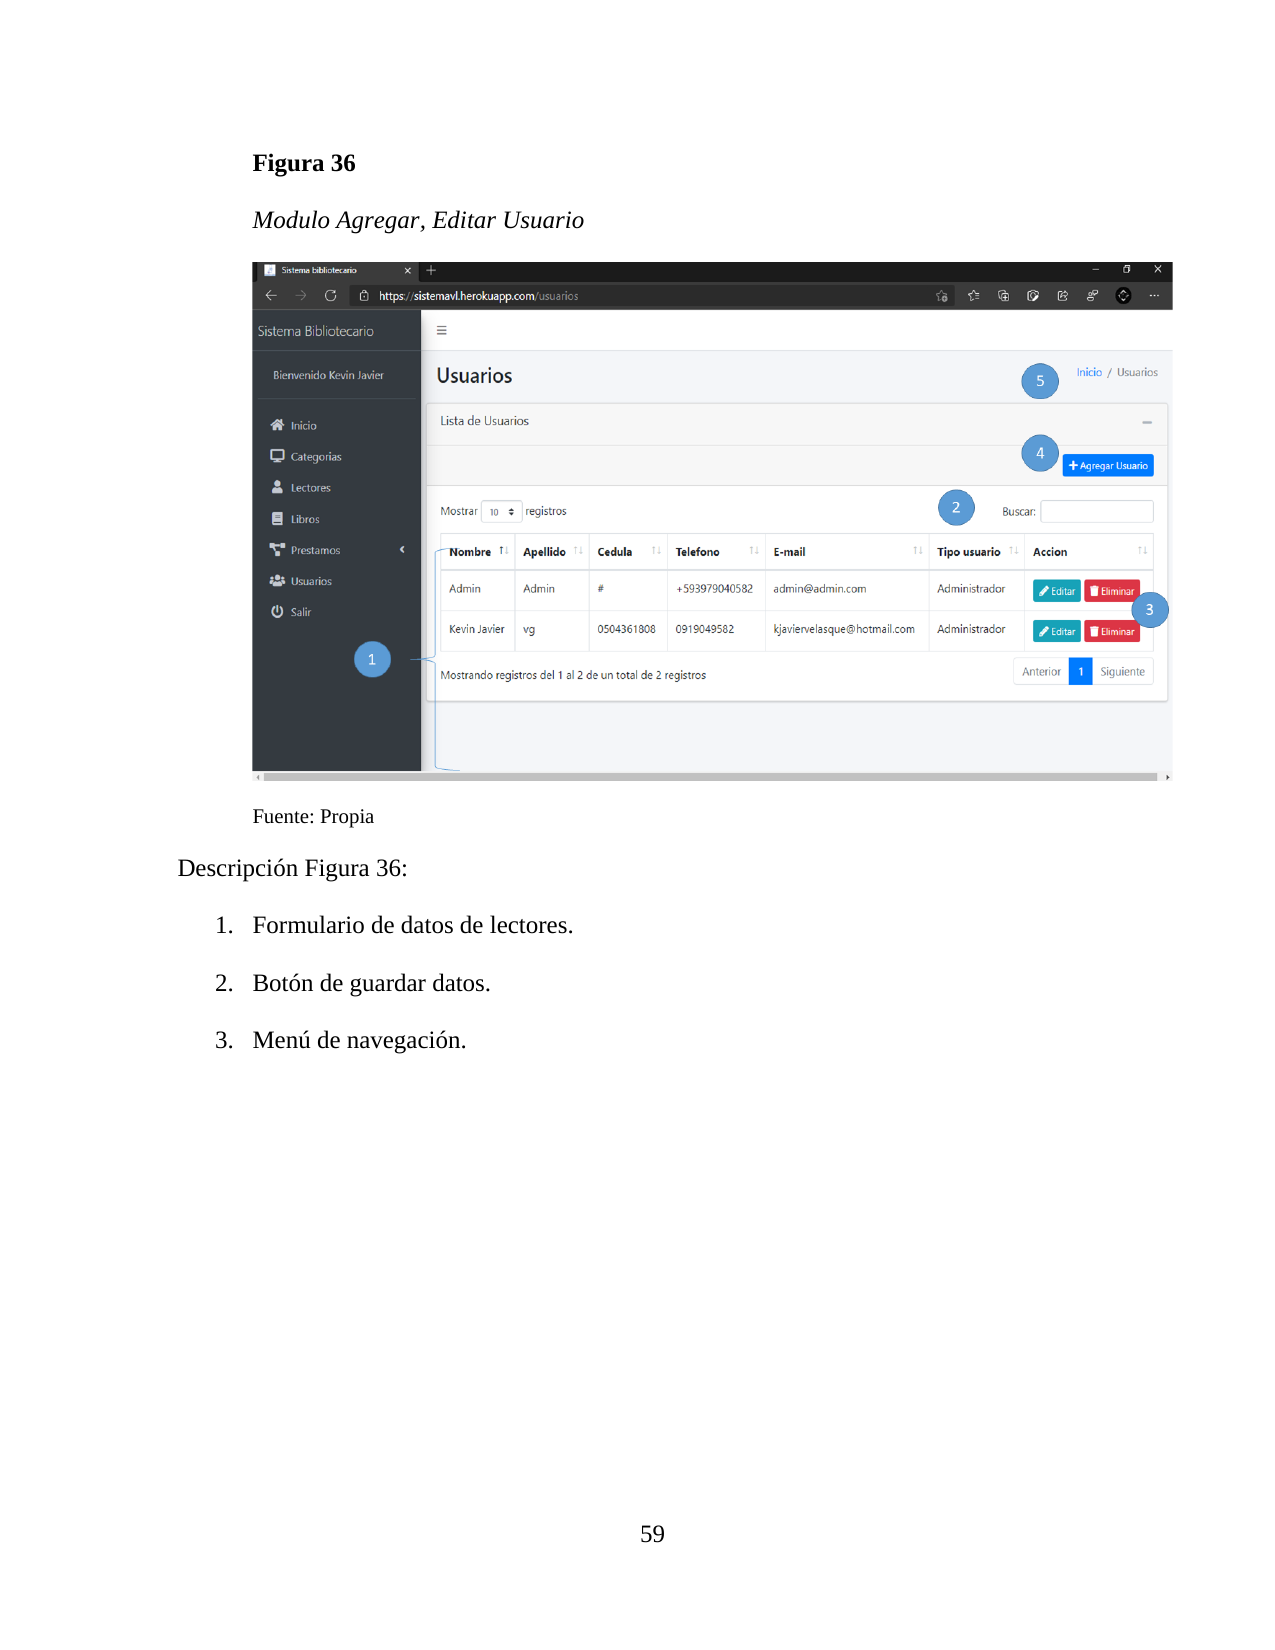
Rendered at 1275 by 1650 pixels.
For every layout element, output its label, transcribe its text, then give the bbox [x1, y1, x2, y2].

list Menú de navegación. [215, 1025, 1098, 1054]
picture [252, 262, 1173, 781]
text Descripción Figura 43: [177, 853, 1098, 881]
text Fuente: Propia [252, 804, 1098, 828]
text Figura 36 Modulo Agregar, Editar Usuario [252, 148, 1098, 234]
list Formulario de datos de lectores. [215, 910, 1098, 939]
list Botón de guardar datos. [215, 968, 1098, 996]
